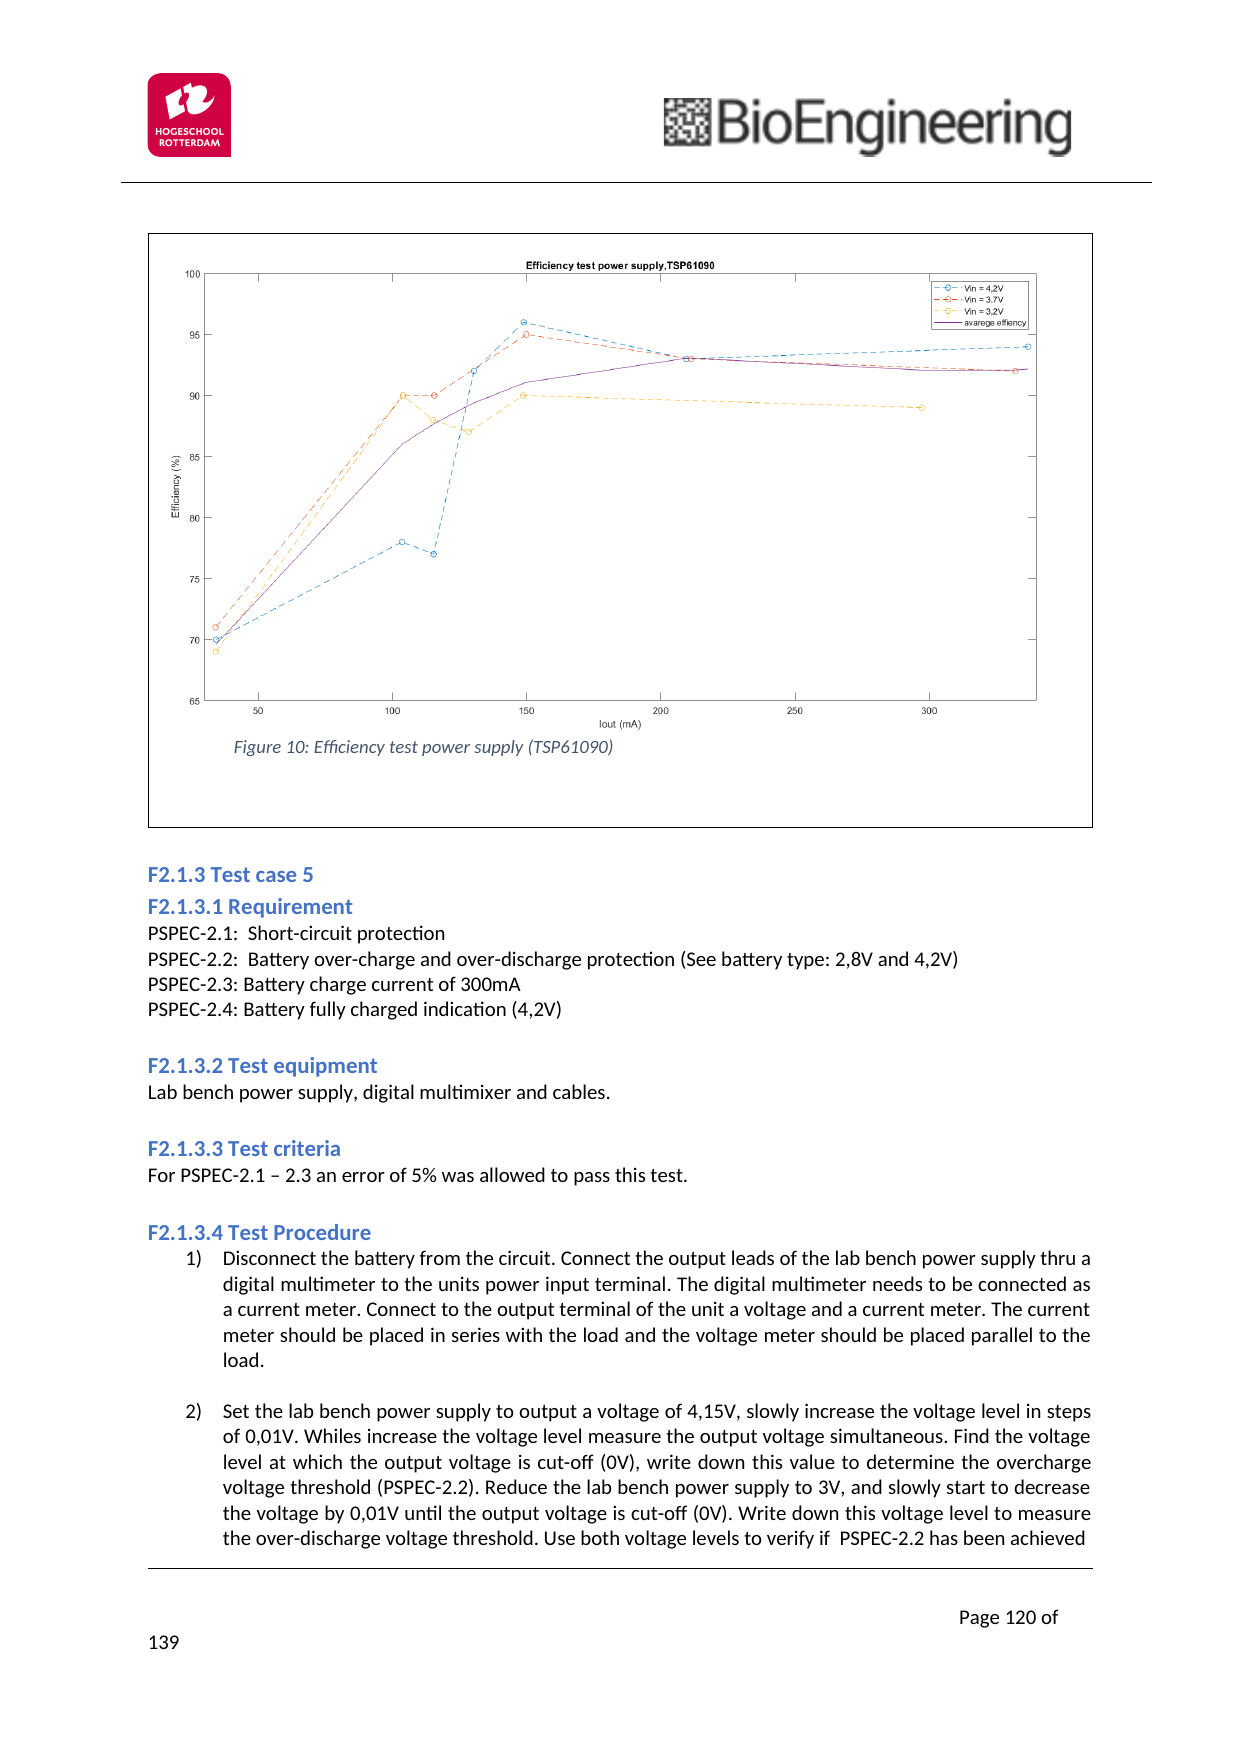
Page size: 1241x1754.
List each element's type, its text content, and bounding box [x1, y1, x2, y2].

list Disconnect the battery from the circuit. Connect the output leads of the lab bench power supply thru a digital multimeter to the units power input terminal. The digital multimeter needs to be connected as a current meter. Connect to the output terminal of the unit a voltage and a current meter. The current meter should be placed in series with the load and the voltage meter should be placed parallel to the load. [185, 1246, 1093, 1373]
subtitle F2.1.3 Test case 5 [148, 860, 1093, 888]
picture [663, 98, 1072, 157]
text PSPEC-2.3: Battery charge current of 300mA [148, 971, 1093, 997]
subtitle F2.1.3.1 Requirement [148, 892, 1093, 920]
picture [147, 73, 231, 157]
text PSPEC-2.4: Battery fully charged indication (4,2V) [148, 997, 1093, 1022]
text Lab bench power supply, digital multimixer and cables. [148, 1079, 1093, 1105]
text For PSPEC-2.1 – 2.3 an error of 5% was allowed to pass this test. [148, 1163, 1093, 1188]
list Set the lab bench power supply to output a voltage of 4,15V, slowly increase the voltage level in steps of 0,01V. Whiles increase the voltage level measure the output voltage simultaneous. Find the voltage level at which the output voltage is cut-off (0V), write down this value to determine the overcharge voltage threshold (PSPEC-2.2). Reduce the lab bench power supply to 3V, and slowly start to decrease the voltage by 0,01V until the output voltage is cut-off (0V). Write down this voltage level to measure the over-discharge voltage threshold. Use both voltage levels to verify if PSPEC-2.2 has been achieved [185, 1398, 1093, 1551]
text PSPEC-2.2: Battery over-charge and over-discharge protection (See battery type: 2,8V and 4,2V) [148, 946, 1093, 971]
subtitle F2.1.3.2 Test equipment [148, 1052, 1093, 1079]
text PSPEC-2.1: Short-circuit protection [148, 920, 1093, 946]
subtitle F2.1.3.3 Test criteria [148, 1134, 1093, 1163]
picture [159, 234, 1053, 736]
subtitle F2.1.3.4 Test Procedure [148, 1218, 1093, 1246]
